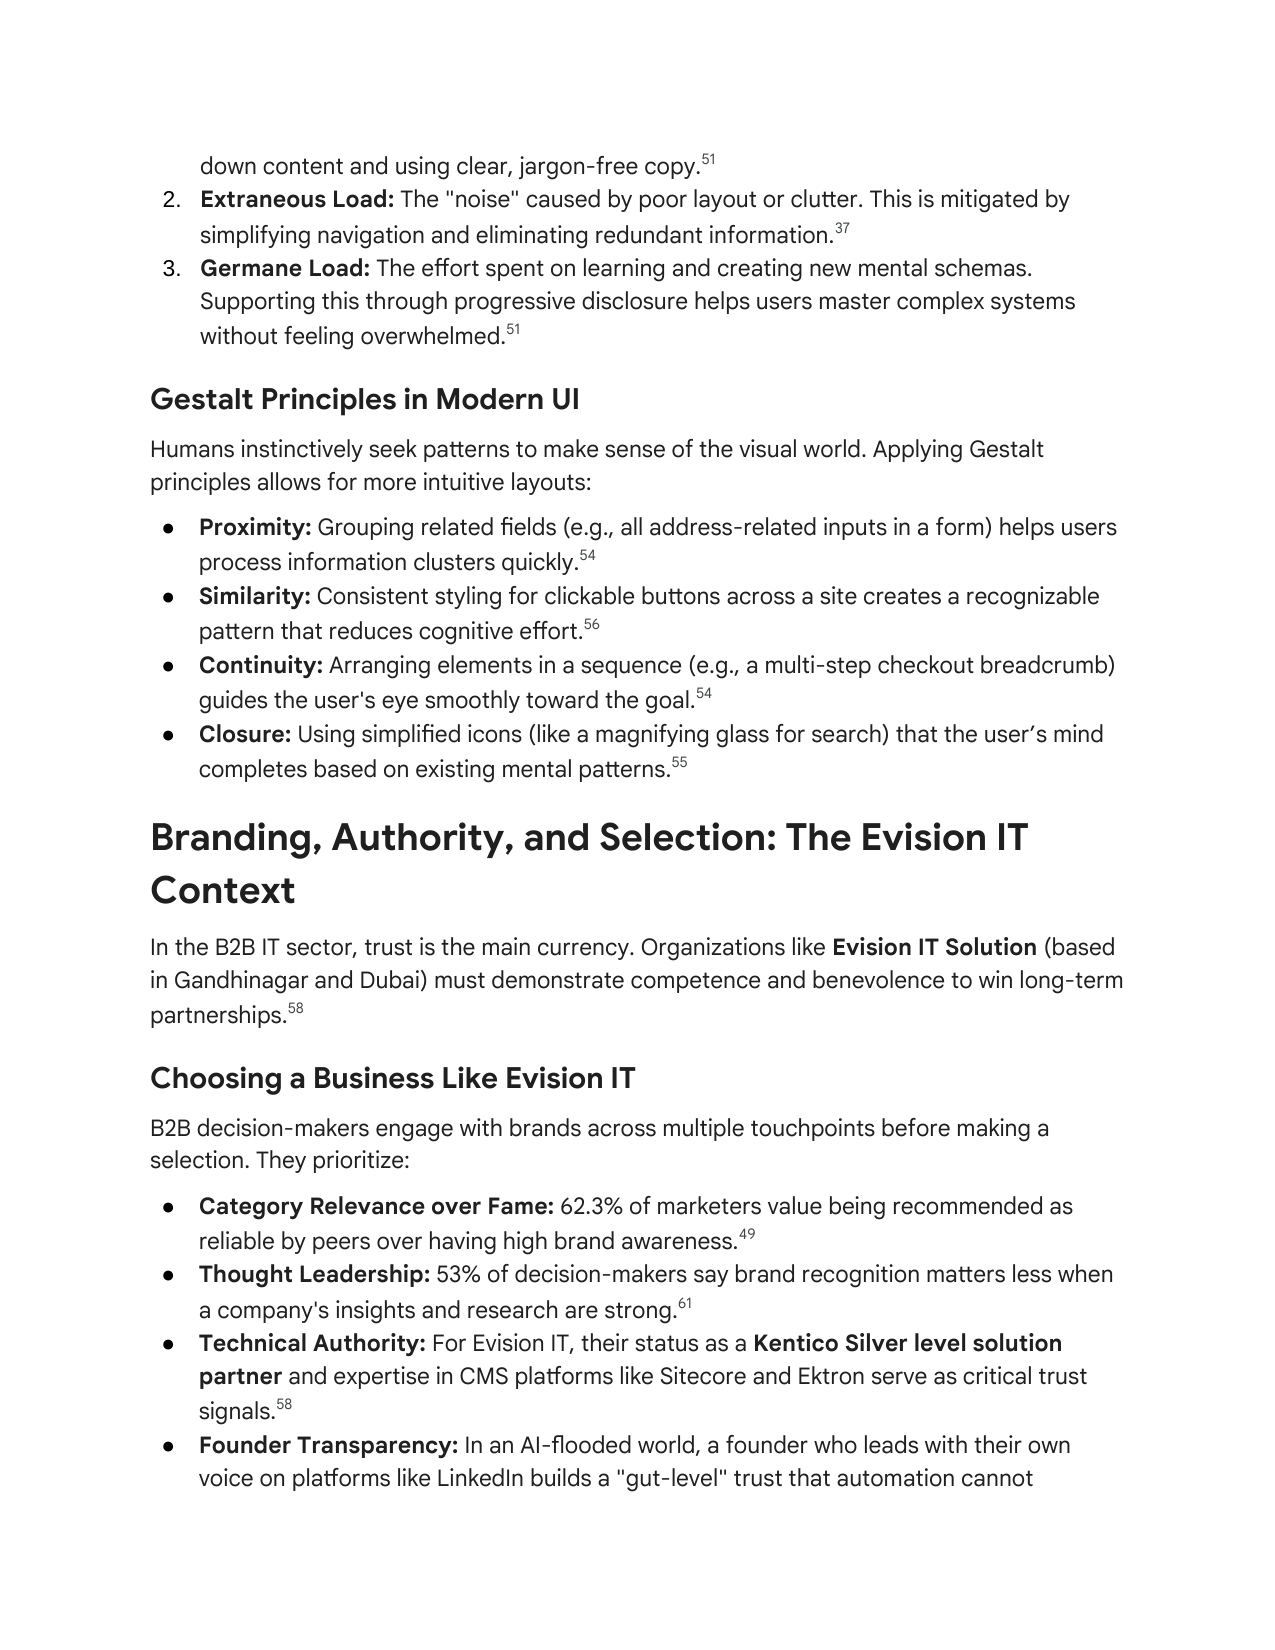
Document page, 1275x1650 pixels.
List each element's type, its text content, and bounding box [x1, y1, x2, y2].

subtitle Choosing a Business Like Evision IT [150, 1060, 1125, 1096]
list Germane Load: The effort spent on learning and creating new mental schemas. Supporting this through progressive disclosure helps users master complex systems without feeling overwhelmed.51 [162, 254, 1125, 352]
text Humans instinctively seek patterns to make sense of the visual world. Applying Gestalt principles allows for more intuitive layouts: [150, 435, 1125, 497]
text B2B decision-makers engage with brands across multiple touchpoints before making a selection. They prioritize: [150, 1114, 1125, 1175]
list Proximity: Grouping related fields (e.g., all address-related inputs in a form) helps users process information clusters quickly.54 [161, 513, 1125, 578]
subtitle Gestalt Principles in Modern UI [150, 381, 1125, 418]
list Closure: Using simplified icons (like a magnifying glass for search) that the user’s mind completes based on existing mental patterns.55 [161, 720, 1125, 784]
list Similarity: Consistent styling for clickable buttons across a site creates a recognizable pattern that reduces cognitive effort.56 [161, 582, 1125, 647]
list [162, 150, 1125, 181]
list Category Relevance over Fame: 62.3% of marketers value being recommended as reliable by peers over having high brand awareness.49 [161, 1192, 1125, 1256]
text In the B2B IT sector, trust is the main currency. Organizations like Evision IT Solution (based in Gandhinagar and Dubai) must demonstrate competence and benevolence to win long-term partnerships.58 [150, 933, 1125, 1030]
subtitle Branding, Authority, and Selection: The Evision IT Context [150, 814, 1125, 914]
list Continuity: Arranging elements in a sequence (e.g., a multi-step checkout breadcrumb) guides the user's eye smoothly toward the goal.54 [161, 651, 1125, 715]
list Extraneous Load: The "noise" caused by poor layout or clutter. This is mitigated by simplifying navigation and eliminating redundant information.37 [162, 186, 1125, 250]
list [161, 1431, 1125, 1493]
list Thought Leadership: 53% of decision-makers say brand recognition matters less when a company's insights and research are strong.61 [161, 1261, 1125, 1325]
list Technical Authority: For Evision IT, their status as a Kentico Silver level solution partner and expertise in CMS platforms like Sitecore and Ektron serve as critical trust signals.58 [161, 1329, 1125, 1427]
